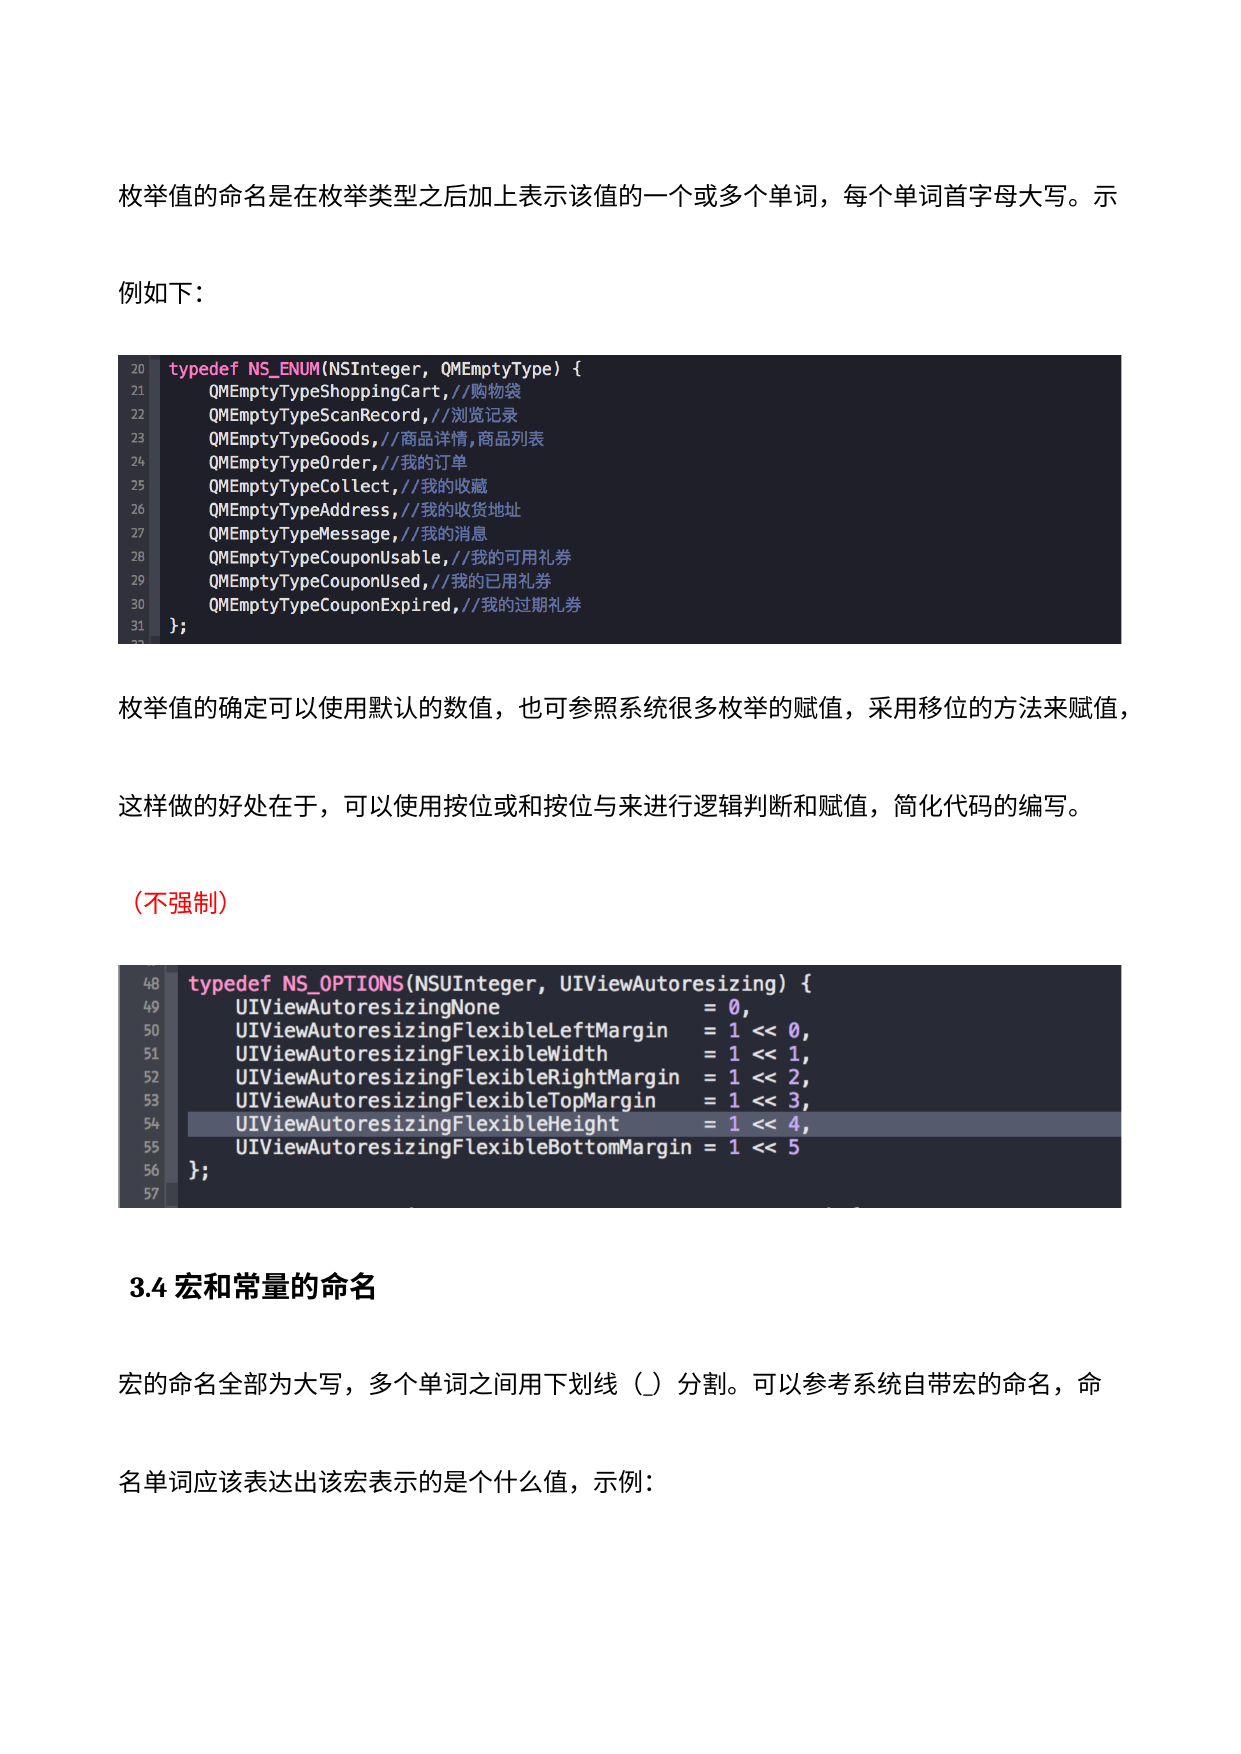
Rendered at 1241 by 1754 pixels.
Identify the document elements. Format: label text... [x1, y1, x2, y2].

picture [118, 355, 1122, 644]
text 宏的命名全部为大写，多个单词之间用下划线（_）分割。可以参考系统自带宏的命名，命名单词应该表达出该宏表示的是个什么值，示例： [118, 1351, 1122, 1513]
text 枚举值的确定可以使用默认的数值，也可参照系统很多枚举的赋值，采用移位的方法来赋值，这样做的好处在于，可以使用按位或和按位与来进行逻辑判断和赋值，简化代码的编写。（不强制） [118, 674, 1122, 934]
text 宏和常量的命名 [118, 1252, 1122, 1317]
picture [118, 965, 1122, 1208]
text 枚举值的命名是在枚举类型之后加上表示该值的一个或多个单词，每个单词首字母大写。示例如下： [118, 162, 1122, 324]
